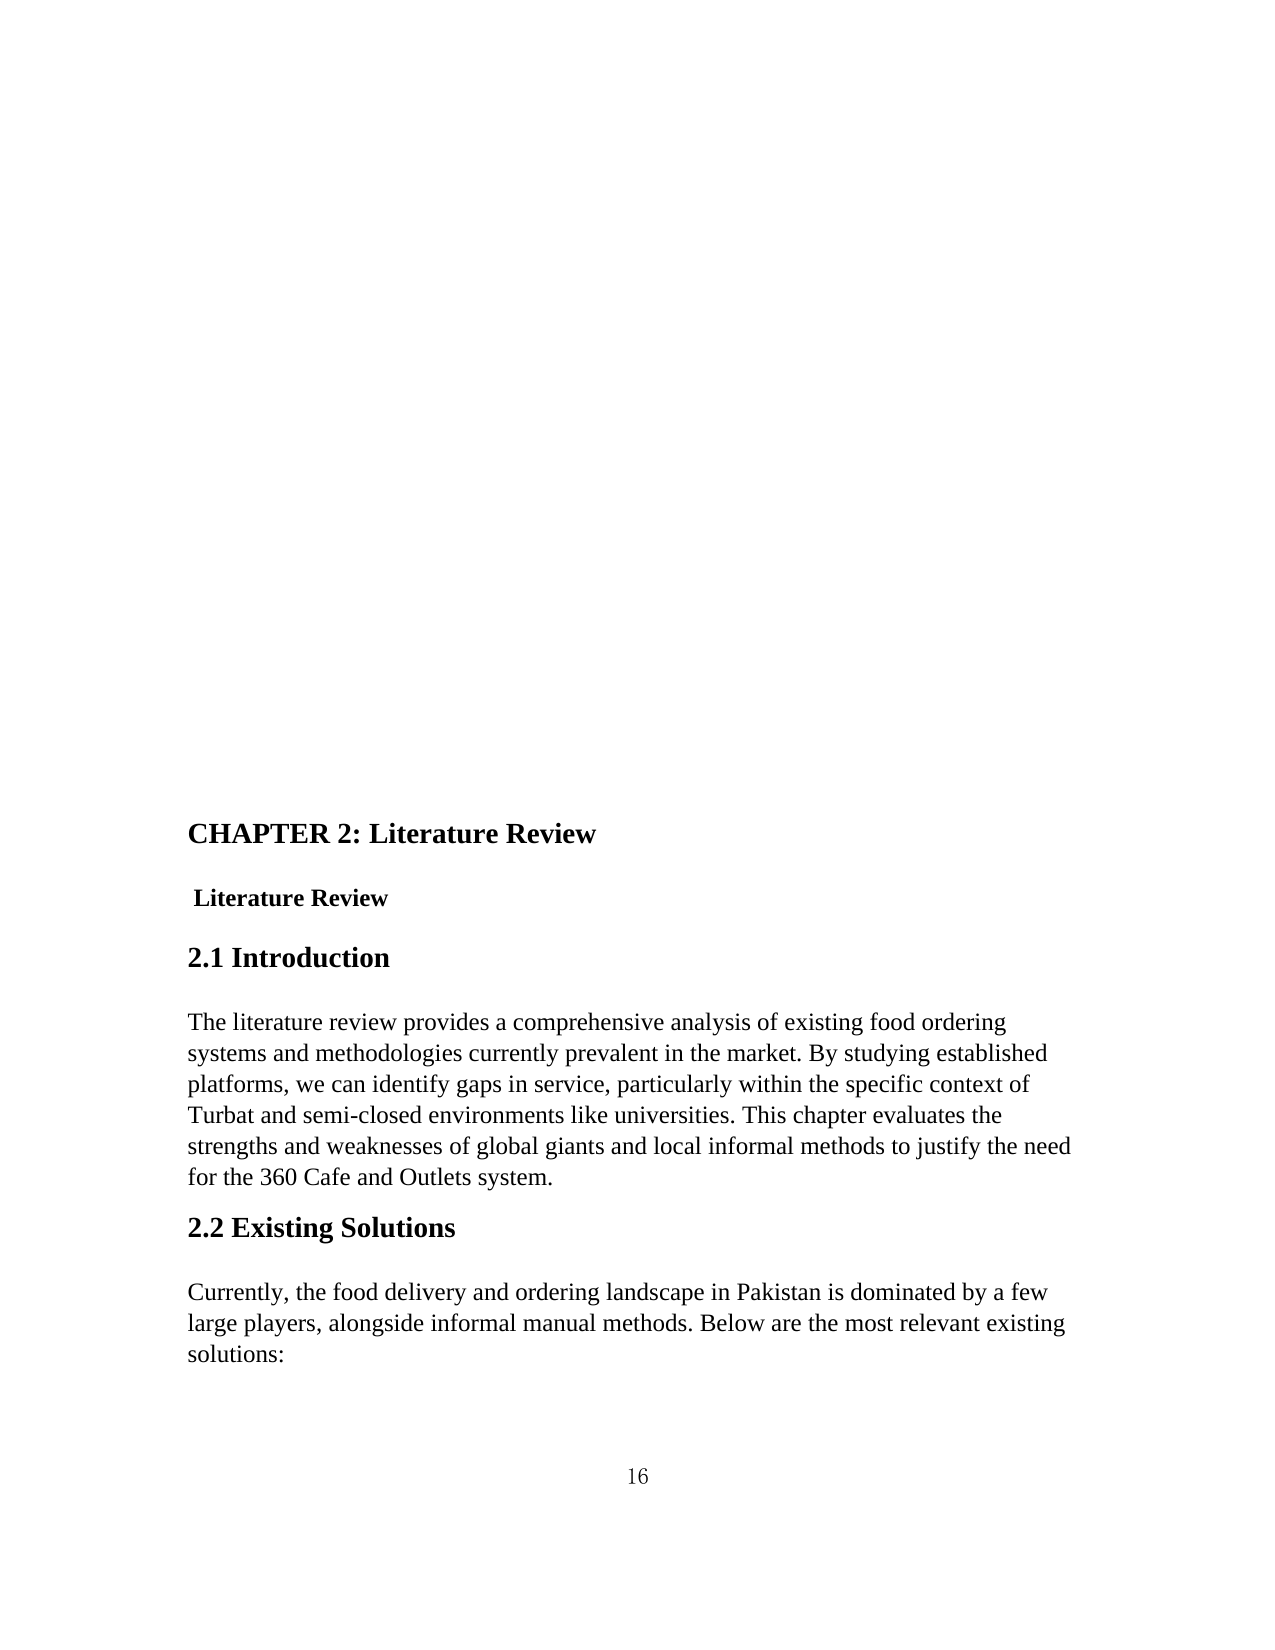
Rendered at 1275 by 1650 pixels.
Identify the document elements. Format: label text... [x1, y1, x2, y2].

subtitle 2.2 Existing Solutions [187, 1210, 1087, 1243]
subtitle CHAPTER 2: Literature Review [187, 816, 1087, 850]
text The literature review provides a comprehensive analysis of existing food ordering systems and methodologies currently prevalent in the market. By studying established platforms, we can identify gaps in service, particularly within the specific context of Turbat and semi-closed environments like universities. This chapter evaluates the strengths and weaknesses of global giants and local informal methods to justify the need for the 360 Cafe and Outlets system. [187, 1007, 1087, 1191]
subtitle Literature Review [187, 883, 1087, 912]
subtitle 2.1 Introduction [187, 941, 1087, 974]
text Currently, the food delivery and ordering landscape in Pakistan is dominated by a few large players, alongside informal manual methods. Below are the most relevant existing solutions: [187, 1277, 1087, 1367]
